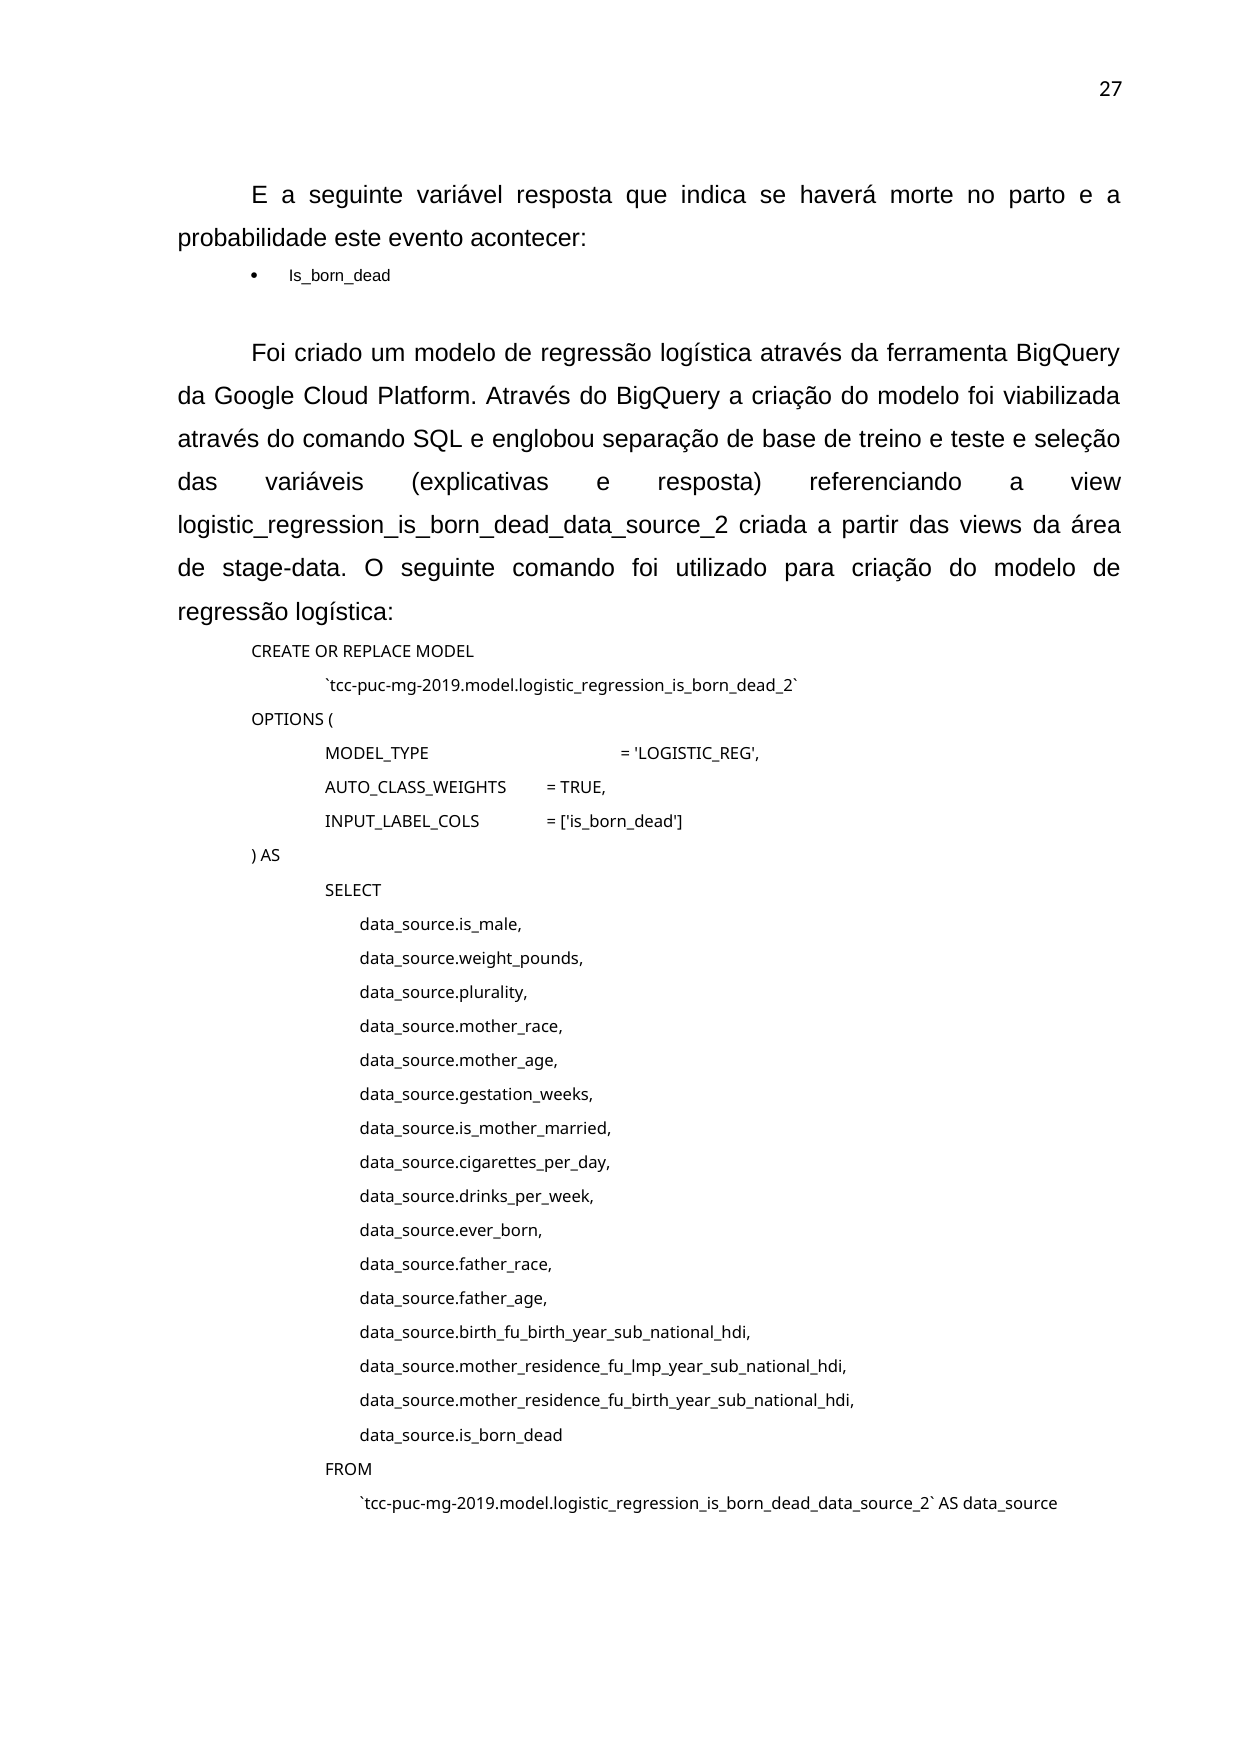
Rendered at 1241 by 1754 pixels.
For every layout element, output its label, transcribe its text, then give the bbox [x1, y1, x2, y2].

text data_source.is_male, [325, 912, 1122, 935]
text data_source.birth_fu_birth_year_sub_national_hdi, [251, 1321, 1122, 1344]
text data_source.plurality, [251, 980, 1122, 1003]
text data_source.father_age, [251, 1287, 1122, 1309]
text ) AS [177, 844, 1122, 867]
text OPTIONS ( [177, 708, 1122, 731]
text data_source.mother_age, [251, 1048, 1122, 1071]
text data_source.is_born_dead [251, 1423, 1122, 1446]
text data_source.mother_race, [251, 1014, 1122, 1037]
text data_source.weight_pounds, [251, 946, 1122, 969]
text data_source.gestation_weeks, [251, 1082, 1122, 1105]
text data_source.mother_residence_fu_birth_year_sub_national_hdi, [251, 1389, 1122, 1412]
text MODEL_TYPE = 'LOGISTIC_REG', [177, 742, 1122, 764]
text data_source.ever_born, [251, 1219, 1122, 1241]
text data_source.cigarettes_per_day, [251, 1151, 1122, 1173]
text `tcc-puc-mg-2019.model.logistic_regression_is_born_dead_data_source_2` AS data_source [325, 1491, 1122, 1514]
text AUTO_CLASS_WEIGHTS = TRUE, [177, 776, 1122, 799]
text `tcc-puc-mg-2019.model.logistic_regression_is_born_dead_2` [177, 674, 1122, 696]
list Is_born_dead [251, 266, 1122, 285]
text data_source.drinks_per_week, [251, 1185, 1122, 1207]
text data_source.mother_residence_fu_lmp_year_sub_national_hdi, [251, 1355, 1122, 1378]
text CREATE OR REPLACE MODEL [177, 640, 1122, 662]
text SELECT [177, 878, 1122, 901]
text INPUT_LABEL_COLS = ['is_born_dead'] [177, 810, 1122, 833]
text Foi criado um modelo de regressão logística através da ferramenta BigQuery da Google Cloud Platform. Através do BigQuery a criação do modelo foi viabilizada através do comando SQL e englobou separação de base de treino e teste e seleção das variáveis (explicativas e resposta) referenciando a view logistic_regression_is_born_dead_data_source_2 criada a partir das views da área de stage-data. O seguinte comando foi utilizado para criação do modelo de regressão logística: [177, 338, 1122, 625]
text data_source.is_mother_married, [251, 1117, 1122, 1139]
text data_source.father_race, [251, 1253, 1122, 1276]
text E a seguinte variável resposta que indica se haverá morte no parto e a probabilidade este evento acontecer: [177, 179, 1122, 251]
text FROM [251, 1457, 1122, 1480]
